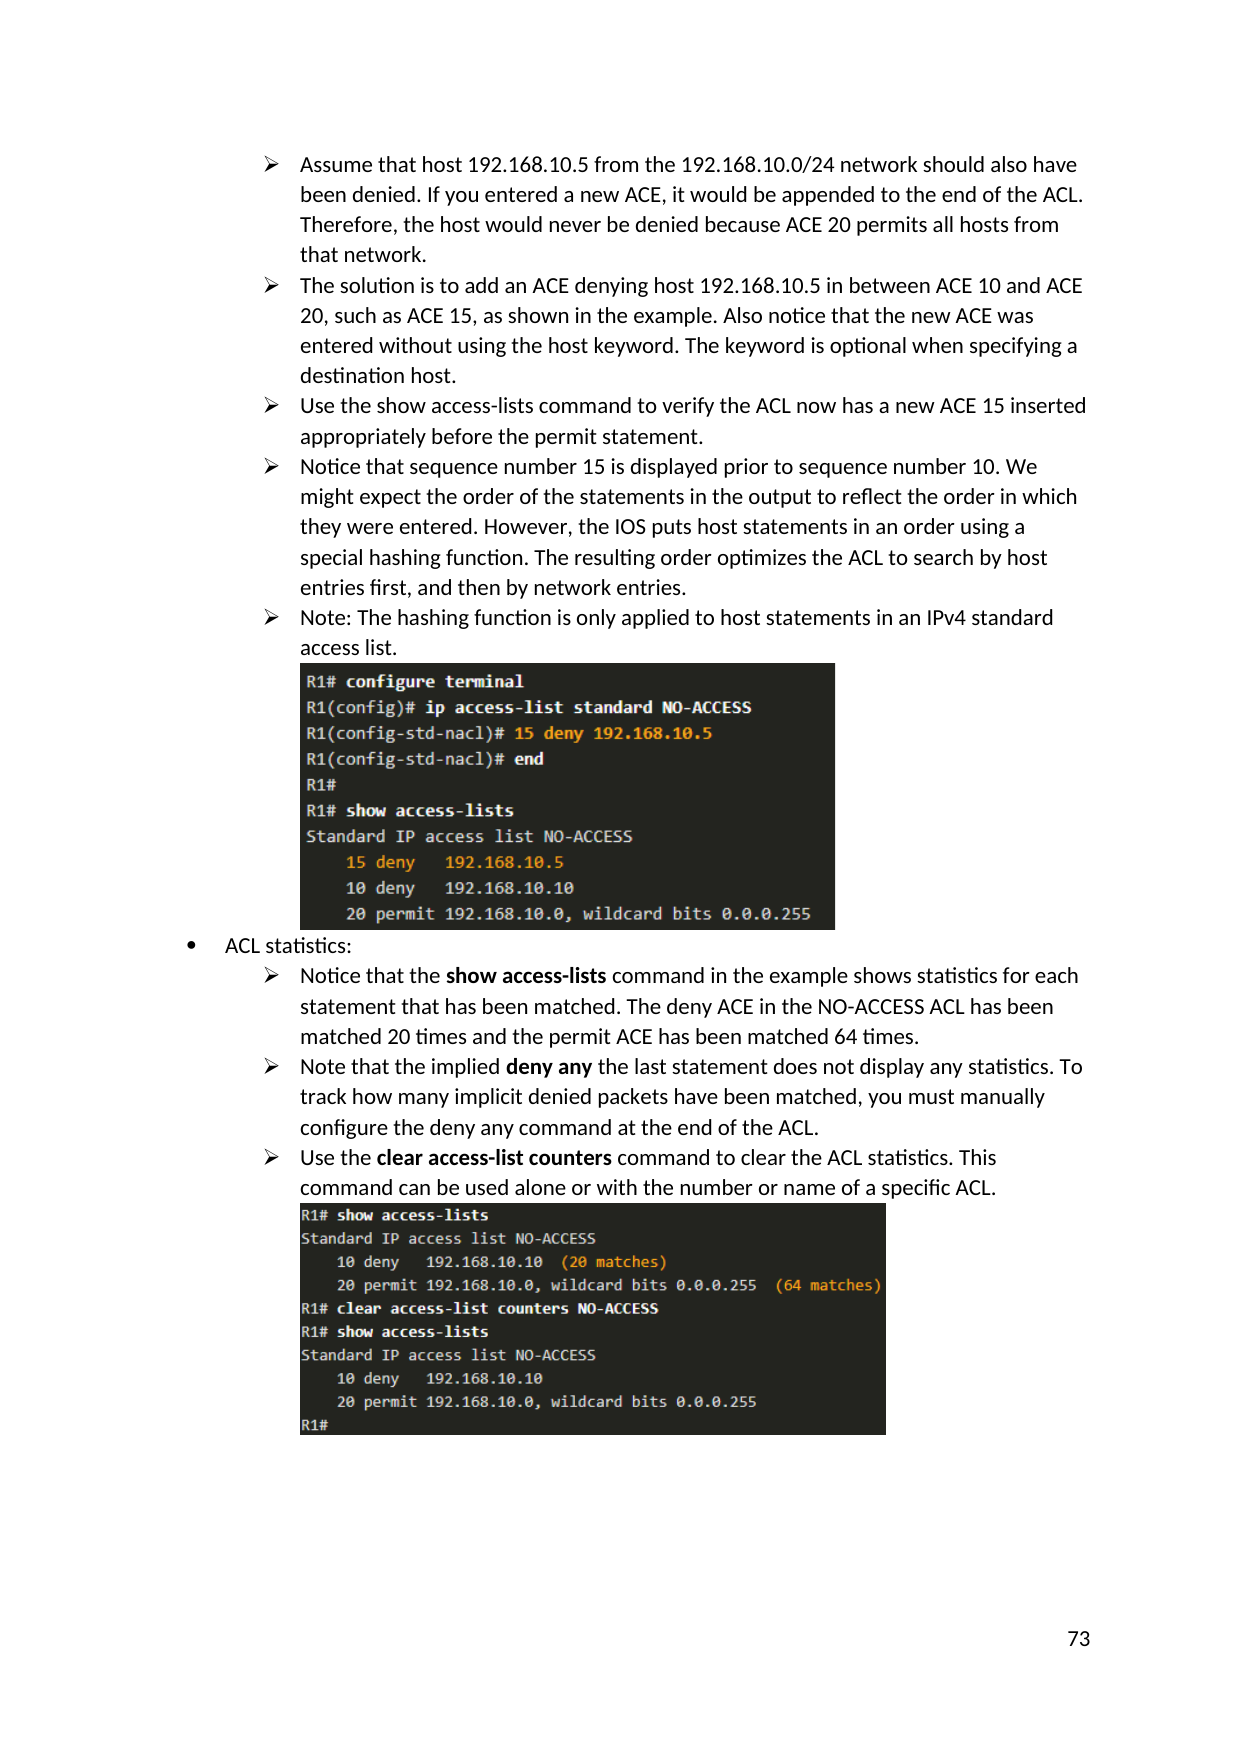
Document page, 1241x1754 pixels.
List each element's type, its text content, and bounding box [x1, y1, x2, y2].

list Use the clear access-list counters command to clear the ACL statistics. This command can be used alone or with the number or name of a specific ACL. [262, 1143, 1090, 1201]
list The solution is to add an ACE denying host 192.168.10.5 in between ACE 10 and ACE 20, such as ACE 15, as shown in the example. Also notice that the new ACE was entered without using the host keyword. The keyword is optional when specifying a destination host. [262, 271, 1090, 389]
picture [300, 663, 836, 930]
list Note that the implied deny any the last statement does not display any statistics. To track how many implicit denied packets have been matched, you must manually configure the deny any command at the end of the ACL. [262, 1052, 1090, 1141]
list Notice that sequence number 15 is displayed prior to sequence number 10. We might expect the order of the statements in the output to reflect the order in which they were entered. However, the IOS puts host statements in an order using a special hashing function. The resulting order optimizes the ACL to search by host entries first, and then by network entries. [262, 452, 1090, 601]
list Note: The hashing function is only applied to host statements in an IPv4 standard access list. [262, 603, 1090, 661]
picture [300, 1203, 886, 1435]
list Assume that host 192.168.10.5 from the 192.168.10.0/24 network should also have been denied. If you entered a new ACE, it would be appended to the end of the ACL. Therefore, the host would never be denied because ACE 20 permits all hosts from that network. [262, 150, 1090, 269]
list Use the show access-lists command to verify the ACL now has a new ACE 15 inserted appropriately before the permit statement. [262, 392, 1090, 450]
list ACL statistics: [187, 931, 1090, 959]
list Notice that the show access-lists command in the example shows statistics for each statement that has been matched. The deny ACE in the NO-ACCESS ACL has been matched 20 times and the permit ACE has been matched 64 times. [262, 962, 1090, 1050]
